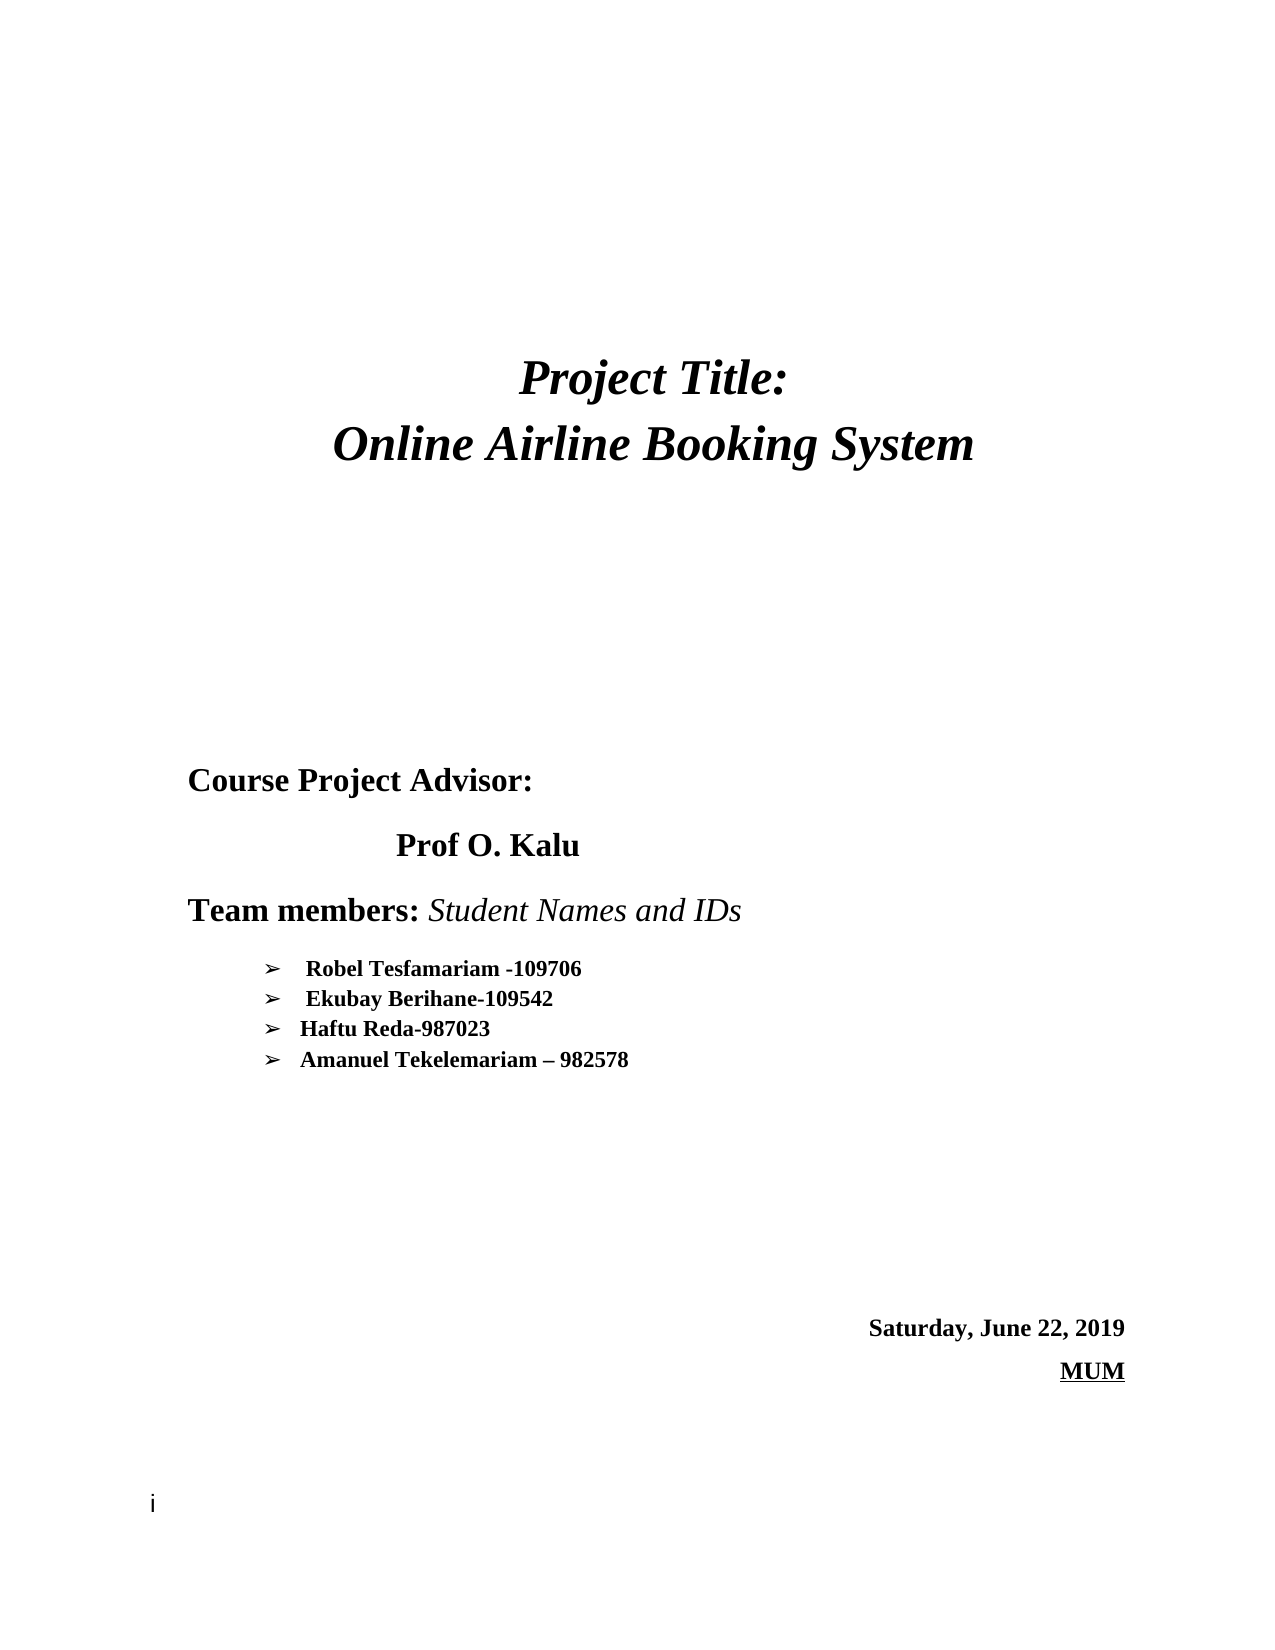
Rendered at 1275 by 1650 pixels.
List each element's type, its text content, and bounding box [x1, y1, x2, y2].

list Amanuel Tekelemariam – 982578 [262, 1046, 1125, 1072]
text Course Project Advisor: [187, 760, 1125, 799]
text MUM [187, 1356, 1125, 1384]
text Saturday, June 22, 2019 [187, 1277, 1125, 1343]
text Prof O. Kalu [187, 825, 1125, 864]
list Robel Tesfamariam -109706 [262, 955, 1125, 981]
text Project Title: Online Airline Booking System [187, 348, 1125, 471]
list Haftu Reda-987023 [262, 1016, 1125, 1042]
list Ekubay Berihane-109542 [262, 985, 1125, 1012]
text Team members: Student Names and IDs [187, 890, 1125, 928]
